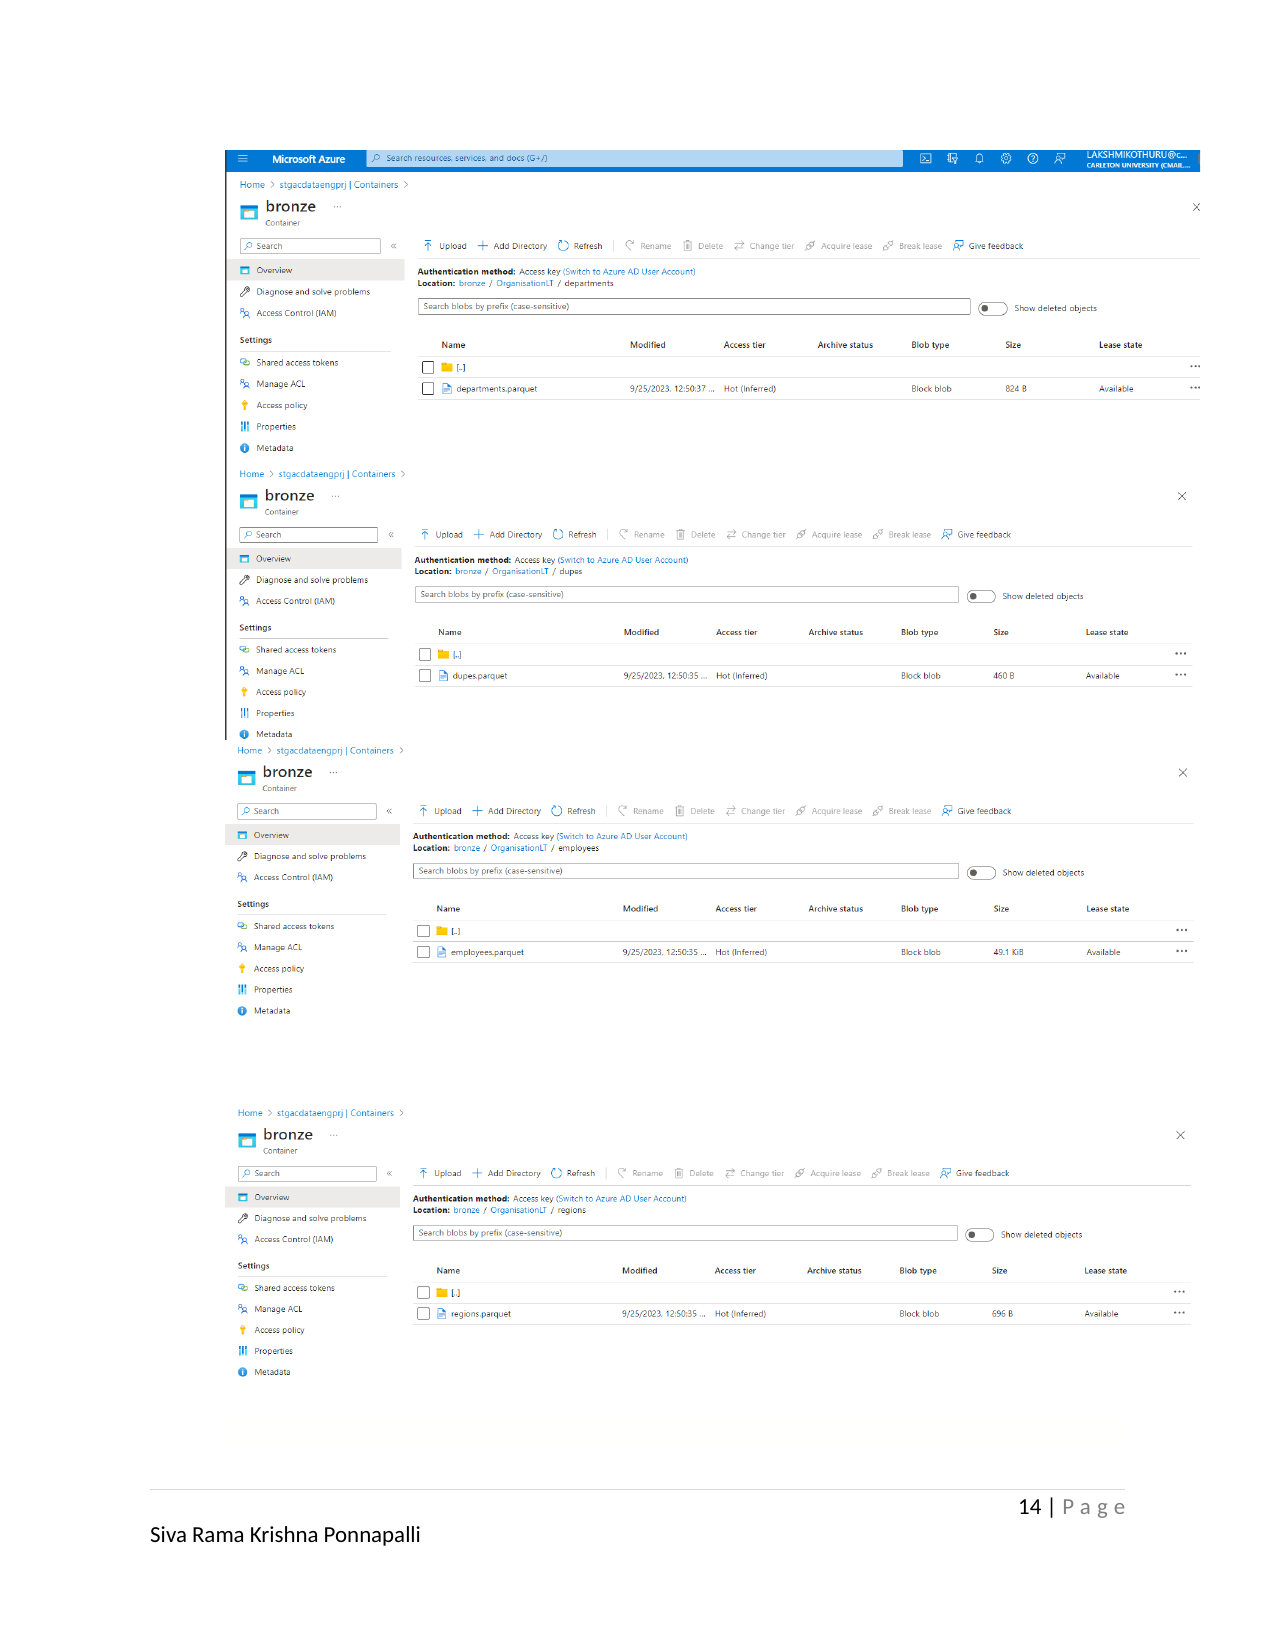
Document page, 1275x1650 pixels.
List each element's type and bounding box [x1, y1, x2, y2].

picture [225, 150, 1200, 1416]
